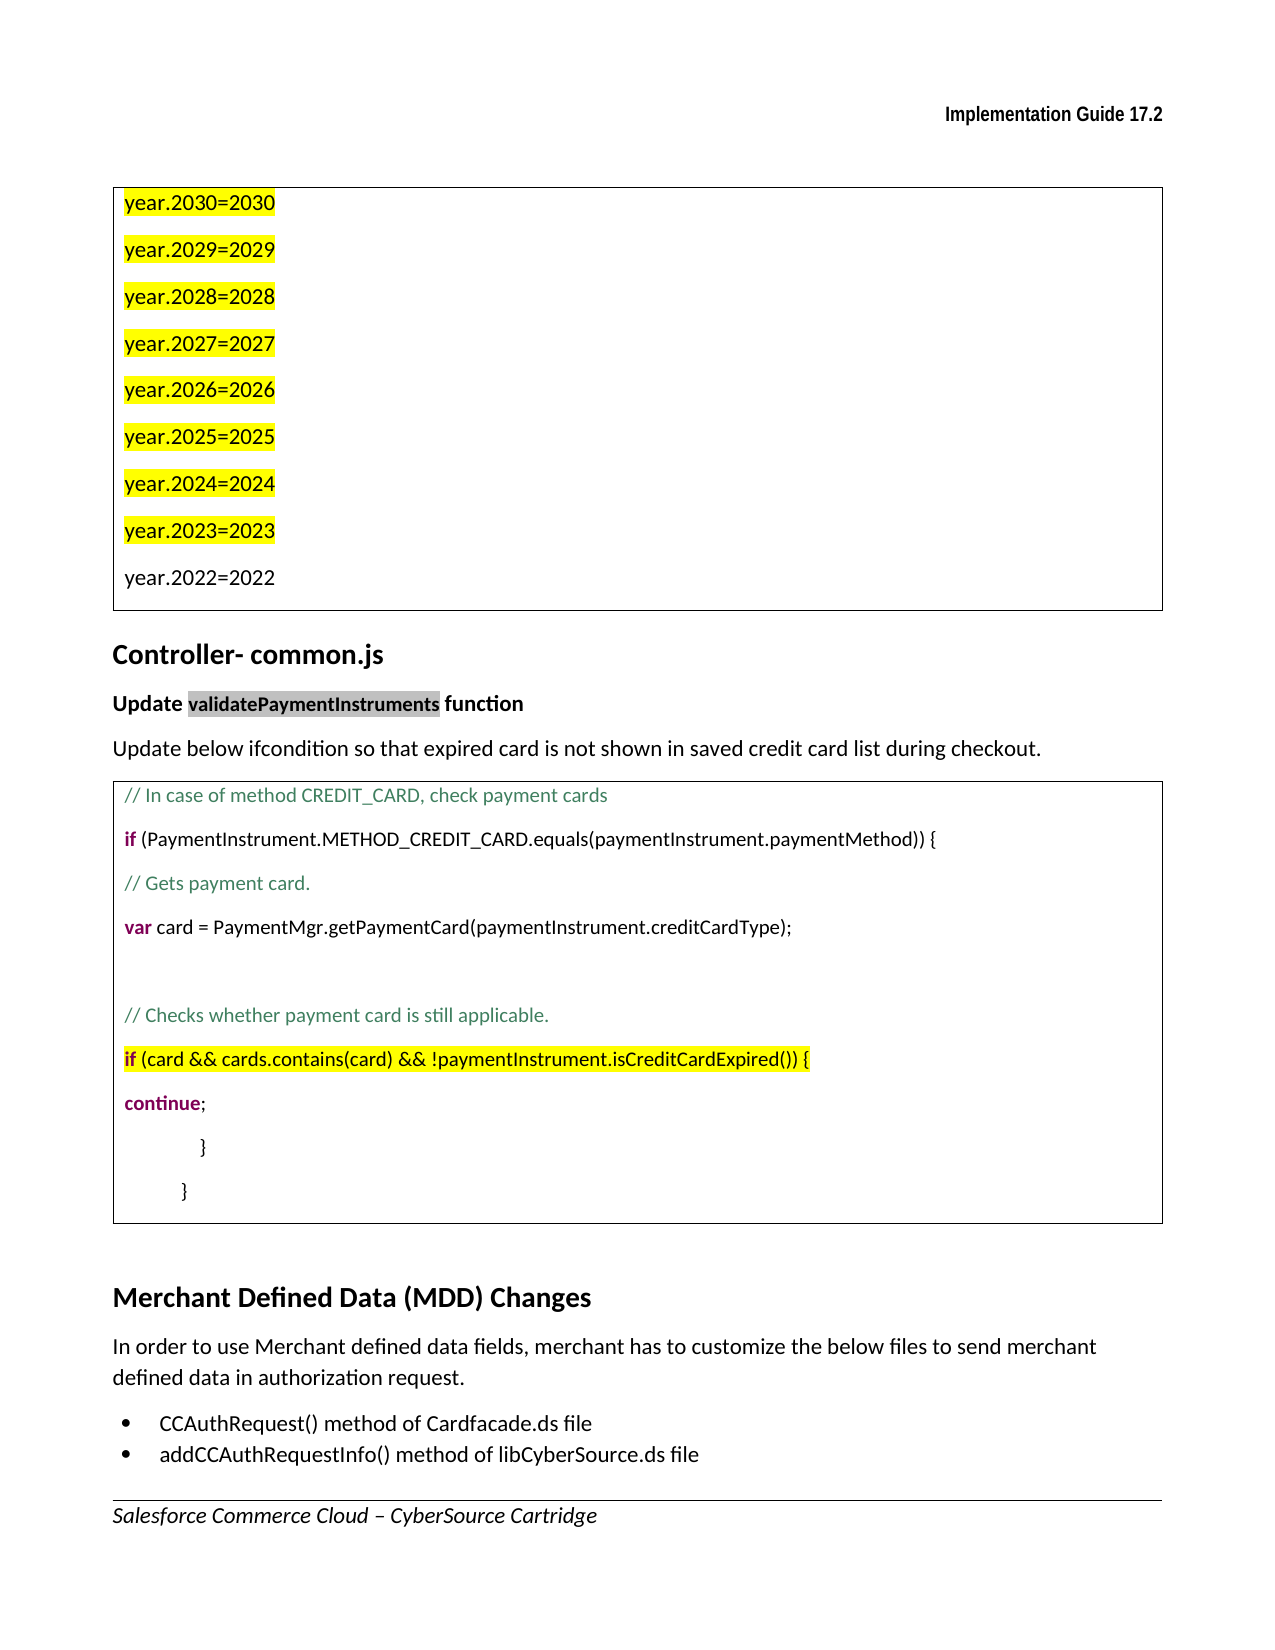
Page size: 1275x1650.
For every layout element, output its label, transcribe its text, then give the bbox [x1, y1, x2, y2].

list CCAuthRequest() method of Cardfacade.ds file [122, 1409, 1162, 1437]
subtitle Controller- common.js [112, 636, 1162, 672]
text In order to use Merchant defined data fields, merchant has to customize the below files to send merchant defined data in authorization request. [112, 1332, 1162, 1391]
list addCCAuthRequestInfo() method of libCyberSource.ds file [122, 1440, 1162, 1468]
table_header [114, 188, 1162, 610]
text Update below ifcondition so that expired card is not shown in saved credit card list during checkout. [112, 734, 1162, 762]
subtitle Merchant Defined Data (MDD) Changes [112, 1279, 1162, 1314]
subtitle Update validatePaymentInstruments function [112, 689, 1162, 717]
table_header // In case of method CREDIT_CARD, check payment cards if (PaymentInstrument.METHOD_CREDIT_CARD.equals(paymentInstrument.paymentMethod)) { // Gets payment card. var card = PaymentMgr.getPaymentCard(paymentInstrument.creditCardType); // Checks whether payment card is still applicable. if (card && cards.contains(card) && !paymentInstrument.isCreditCardExpired()) { continue; } } [114, 782, 1162, 1223]
